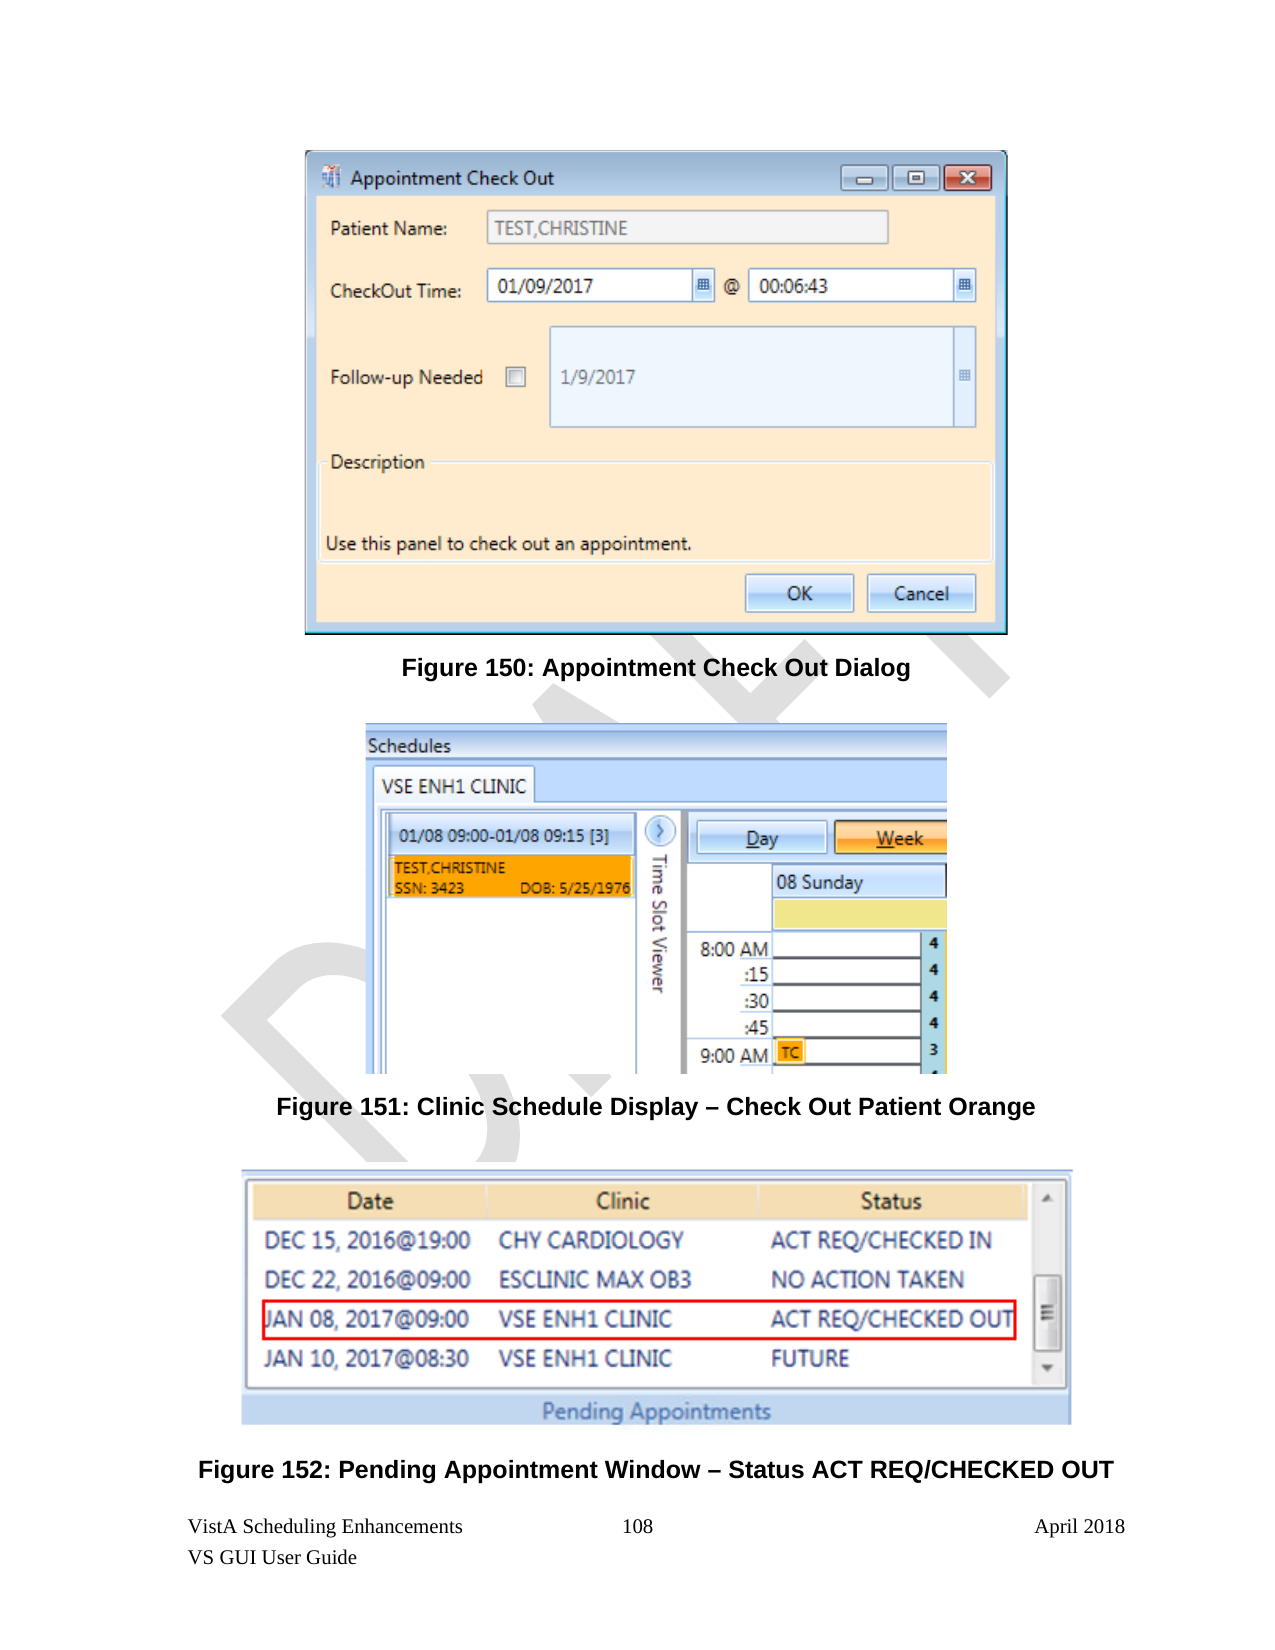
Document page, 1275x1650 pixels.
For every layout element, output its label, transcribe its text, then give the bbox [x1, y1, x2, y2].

text Figure 150: Appointment Check Out Dialog [187, 653, 1125, 682]
picture [365, 723, 947, 1074]
text Figure 152: Pending Appointment Window – Status ACT REQ/CHECKED OUT [187, 1455, 1125, 1483]
picture [304, 150, 1008, 635]
text Figure 151: Clinic Schedule Display – Check Out Patient Orange [187, 1092, 1125, 1121]
picture [232, 1162, 1081, 1436]
